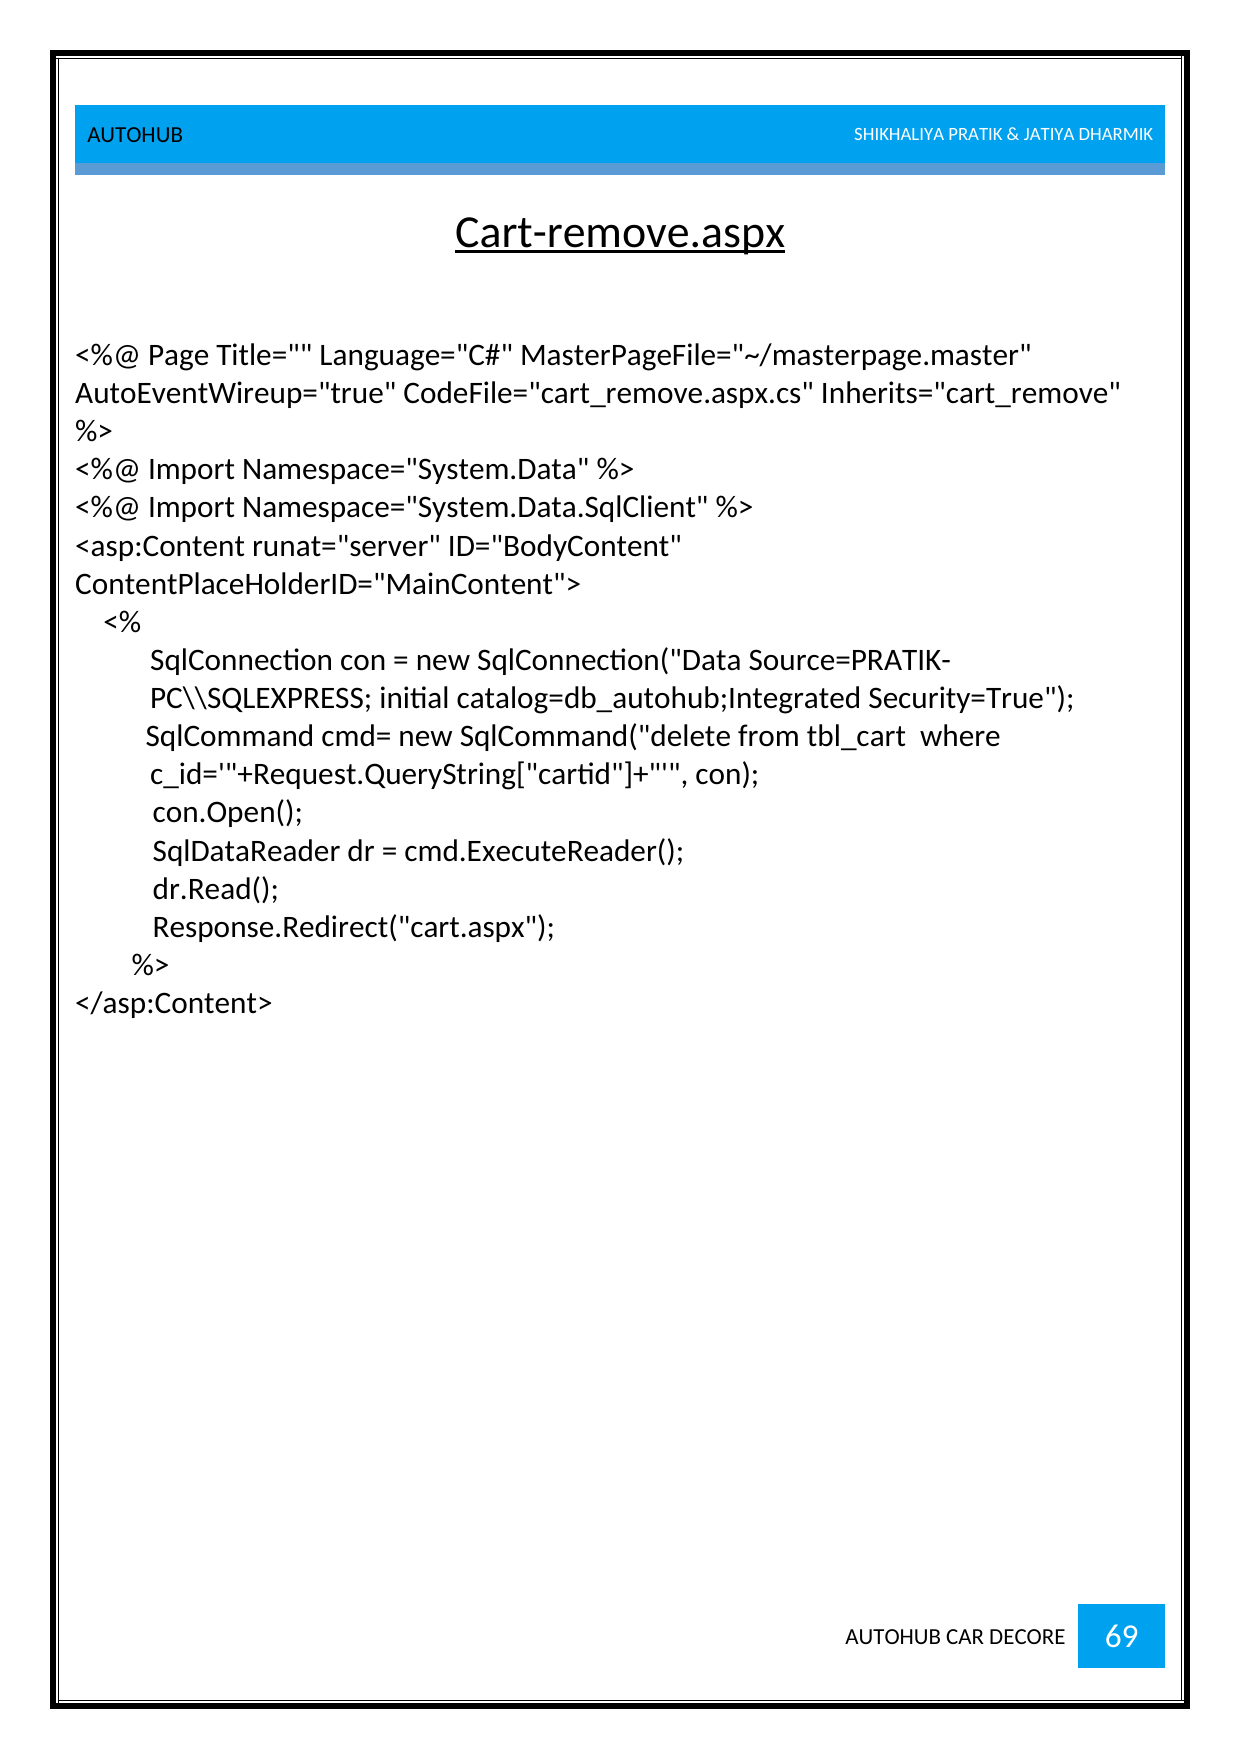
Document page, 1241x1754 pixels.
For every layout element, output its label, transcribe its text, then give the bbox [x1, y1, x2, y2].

text <%@ Import Namespace="System.Data.SqlClient" %> [75, 488, 1165, 526]
text con.Open(); [75, 793, 1165, 831]
text <% [75, 602, 1165, 640]
text <asp:Content runat="server" ID="BodyContent" ContentPlaceHolderID="MainContent"> [75, 526, 1165, 602]
text Response.Redirect("cart.aspx"); [75, 907, 1165, 945]
text <%@ Page Title="" Language="C#" MasterPageFile="~/masterpage.master" AutoEventWireup="true" CodeFile="cart_remove.aspx.cs" Inherits="cart_remove" %> [75, 335, 1165, 449]
text SqlConnection con = new SqlConnection("Data Source=PRATIK- PC\\SQLEXPRESS; initial catalog=db_autohub;Integrated Security=True"); [75, 640, 1165, 716]
text SqlCommand cmd= new SqlCommand("delete from tbl_cart where c_id='"+Request.QueryString["cartid"]+"'", con); [75, 716, 1165, 793]
text SqlDataReader dr = cmd.ExecuteReader(); [75, 831, 1165, 869]
text </asp:Content> [75, 983, 1165, 1021]
text <%@ Import Namespace="System.Data" %> [75, 449, 1165, 488]
text %> [75, 945, 1165, 983]
text dr.Read(); [75, 869, 1165, 907]
text Cart-remove.aspx [75, 203, 1165, 259]
